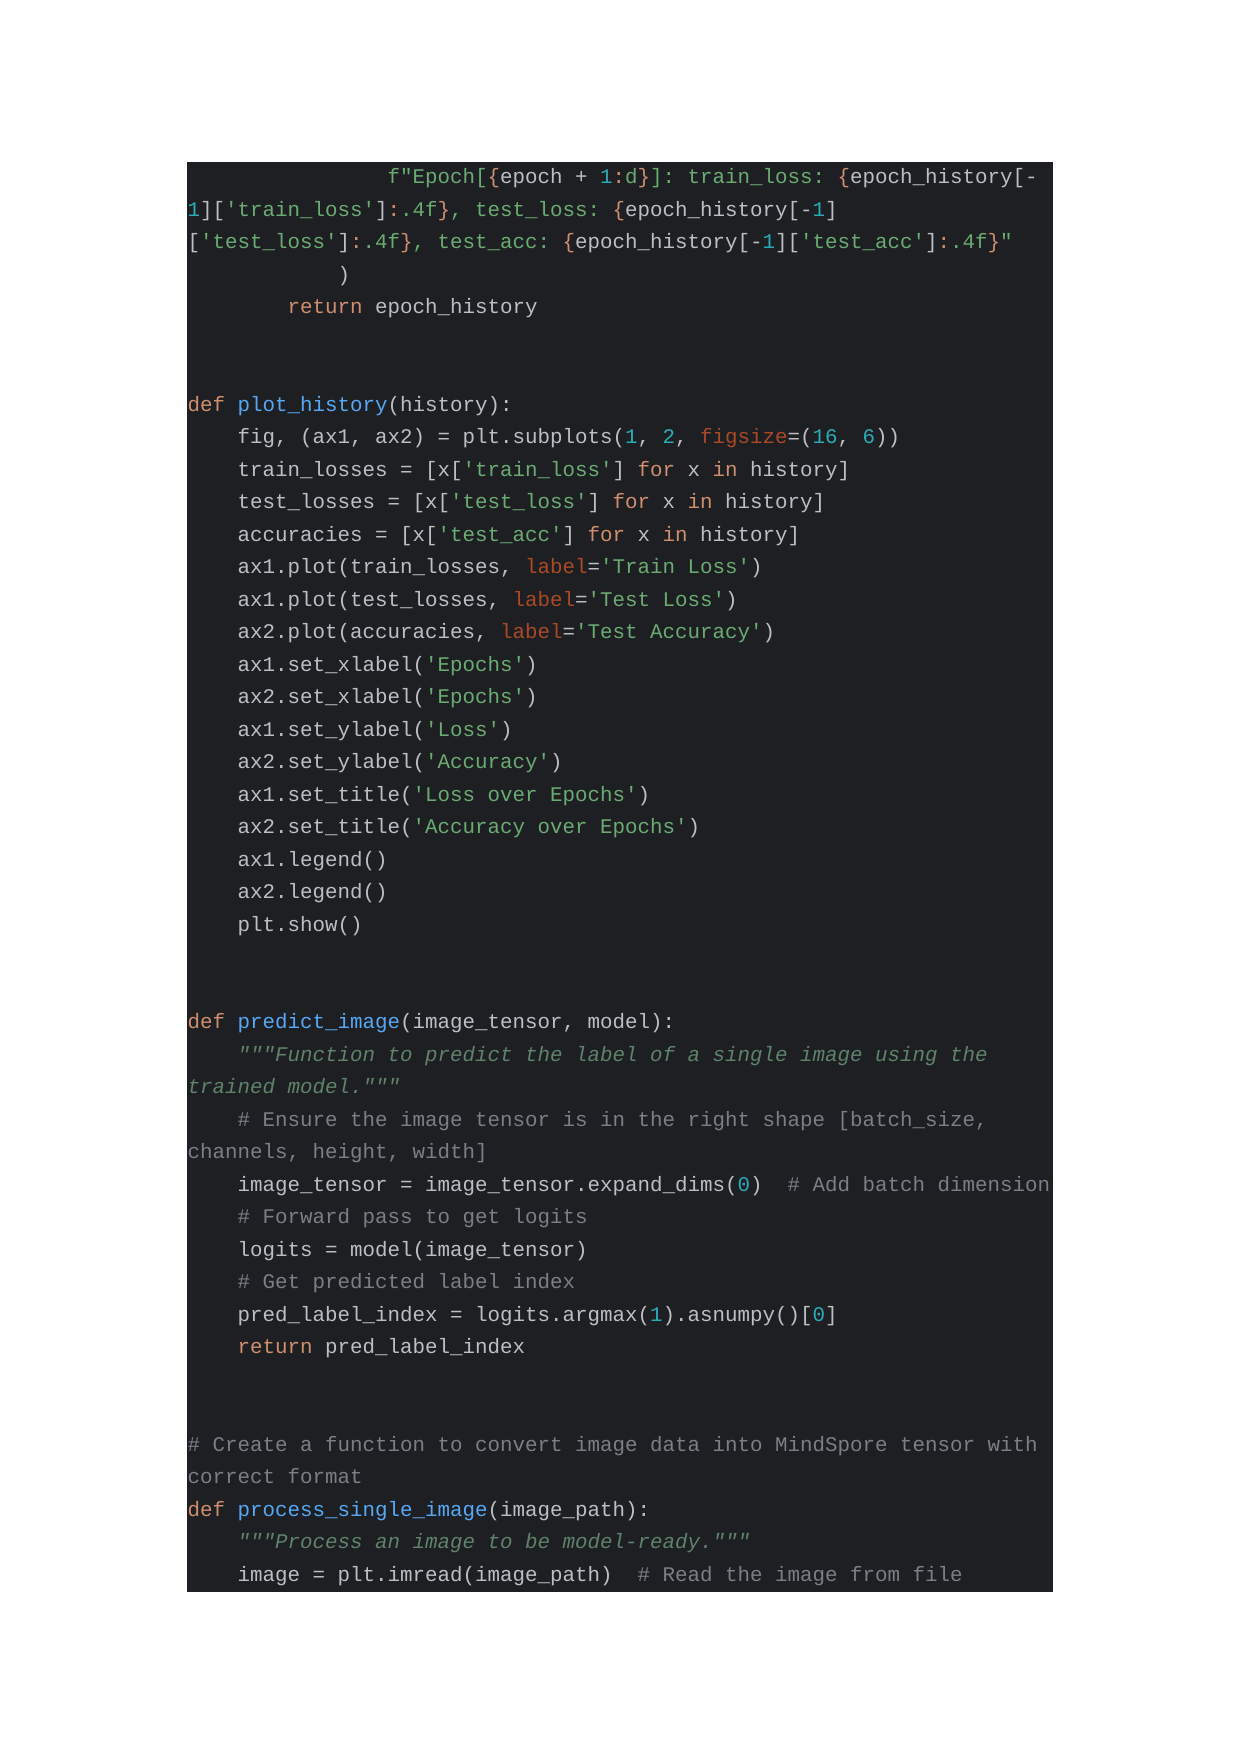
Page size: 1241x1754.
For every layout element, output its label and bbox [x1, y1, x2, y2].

text [187, 162, 1053, 1592]
